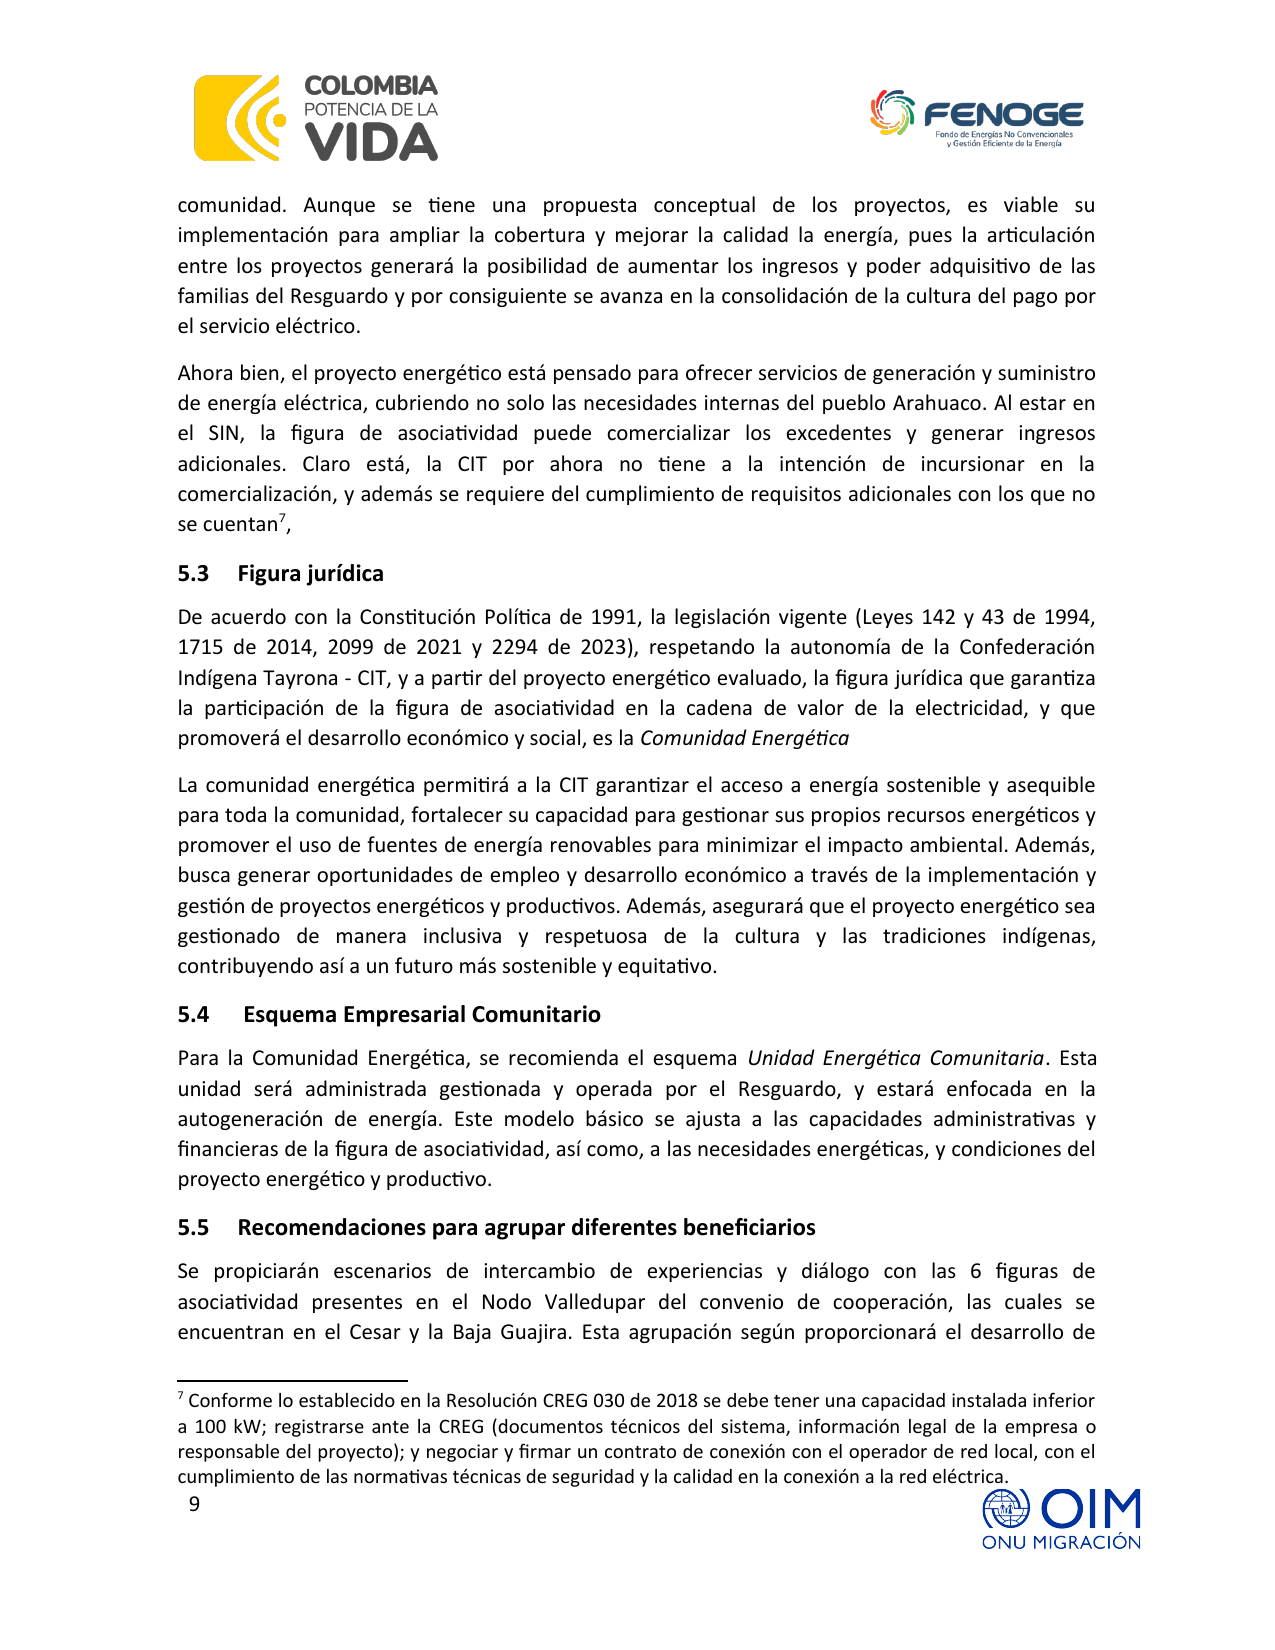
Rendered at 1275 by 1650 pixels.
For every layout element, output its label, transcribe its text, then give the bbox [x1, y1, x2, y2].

subtitle Recomendaciones para agrupar diferentes beneficiarios [177, 1211, 1098, 1242]
text Ahora bien, el proyecto energético está pensado para ofrecer servicios de generación y suministro de energía eléctrica, cubriendo no solo las necesidades internas del pueblo Arahuaco. Al estar en el SIN, la figura de asociatividad puede comercializar los excedentes y generar ingresos adicionales. Claro está, la CIT por ahora no tiene a la intención de incursionar en la comercialización, y además se requiere del cumplimiento de requisitos adicionales con los que no se cuentan, [177, 358, 1098, 538]
picture [982, 1489, 1141, 1549]
text De acuerdo con la Constitución Política de 1991, la legislación vigente (Leyes 142 y 43 de 1994, 1715 de 2014, 2099 de 2021 y 2294 de 2023), respetando la autonomía de la Confederación Indígena Tayrona - CIT, y a partir del proyecto energético evaluado, la figura jurídica que garantiza la participación de la figura de asociatividad en la cadena de valor de la electricidad, y que promoverá el desarrollo económico y social, es la Comunidad Energética [177, 602, 1098, 751]
subtitle Figura jurídica [177, 557, 1098, 587]
text La comunidad energética permitirá a la CIT garantizar el acceso a energía sostenible y asequible para toda la comunidad, fortalecer su capacidad para gestionar sus propios recursos energéticos y promover el uso de fuentes de energía renovables para minimizar el impacto ambiental. Además, busca generar oportunidades de empleo y desarrollo económico a través de la implementación y gestión de proyectos energéticos y productivos. Además, asegurará que el proyecto energético sea gestionado de manera inclusiva y respetuosa de la cultura y las tradiciones indígenas, contribuyendo así a un futuro más sostenible y equitativo. [177, 770, 1098, 979]
subtitle Esquema Empresarial Comunitario [177, 998, 1098, 1029]
text Para la Comunidad Energética, se recomienda el esquema Unidad Energética Comunitaria. Esta unidad será administrada gestionada y operada por el Resguardo, y estará enfocada en la autogeneración de energía. Este modelo básico se ajusta a las capacidades administrativas y financieras de la figura de asociatividad, así como, a las necesidades energéticas, y condiciones del proyecto energético y productivo. [177, 1043, 1098, 1192]
picture [869, 88, 1086, 148]
picture [188, 73, 444, 163]
